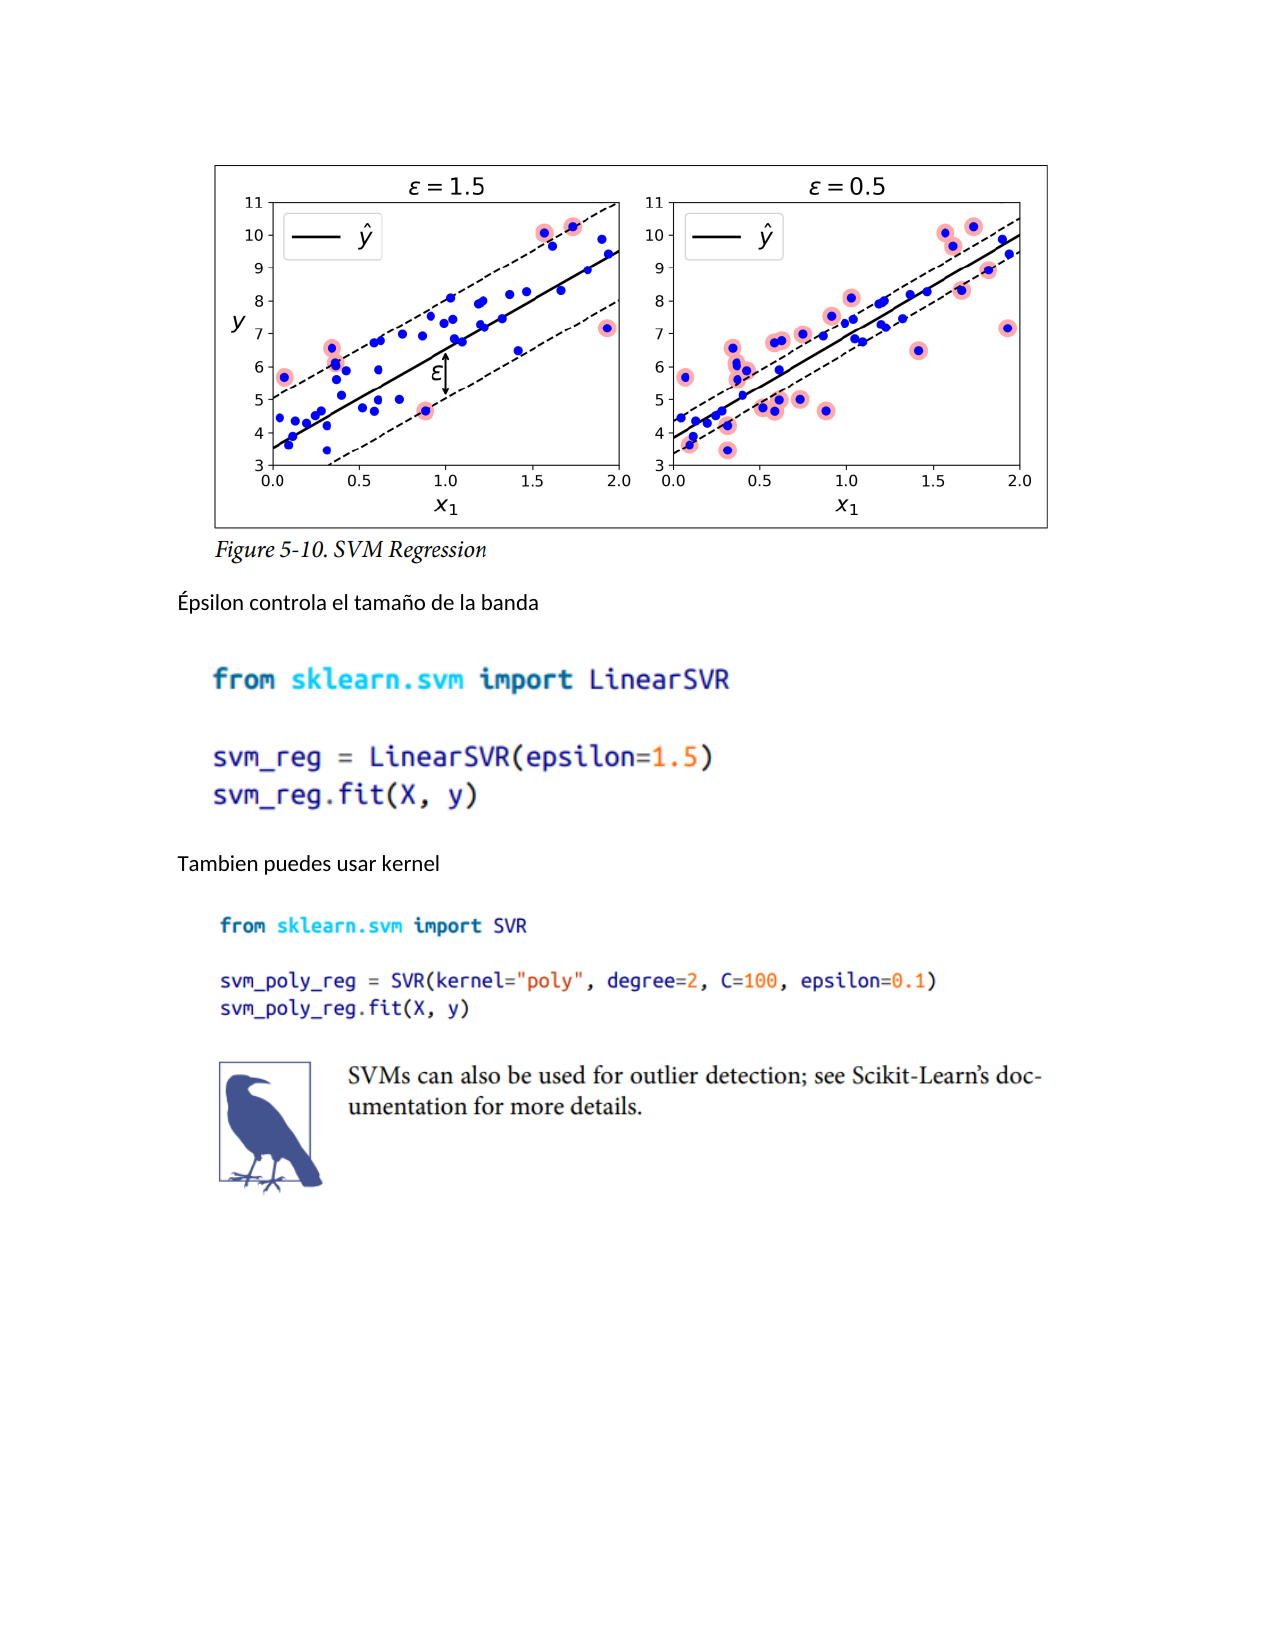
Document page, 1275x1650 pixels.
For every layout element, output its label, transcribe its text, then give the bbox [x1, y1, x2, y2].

text Tambien puedes usar kernel [177, 849, 1098, 877]
picture [177, 147, 1098, 570]
picture [177, 635, 760, 831]
text Épsilon controla el tamaño de la banda [177, 588, 1098, 616]
picture [177, 896, 1098, 1224]
